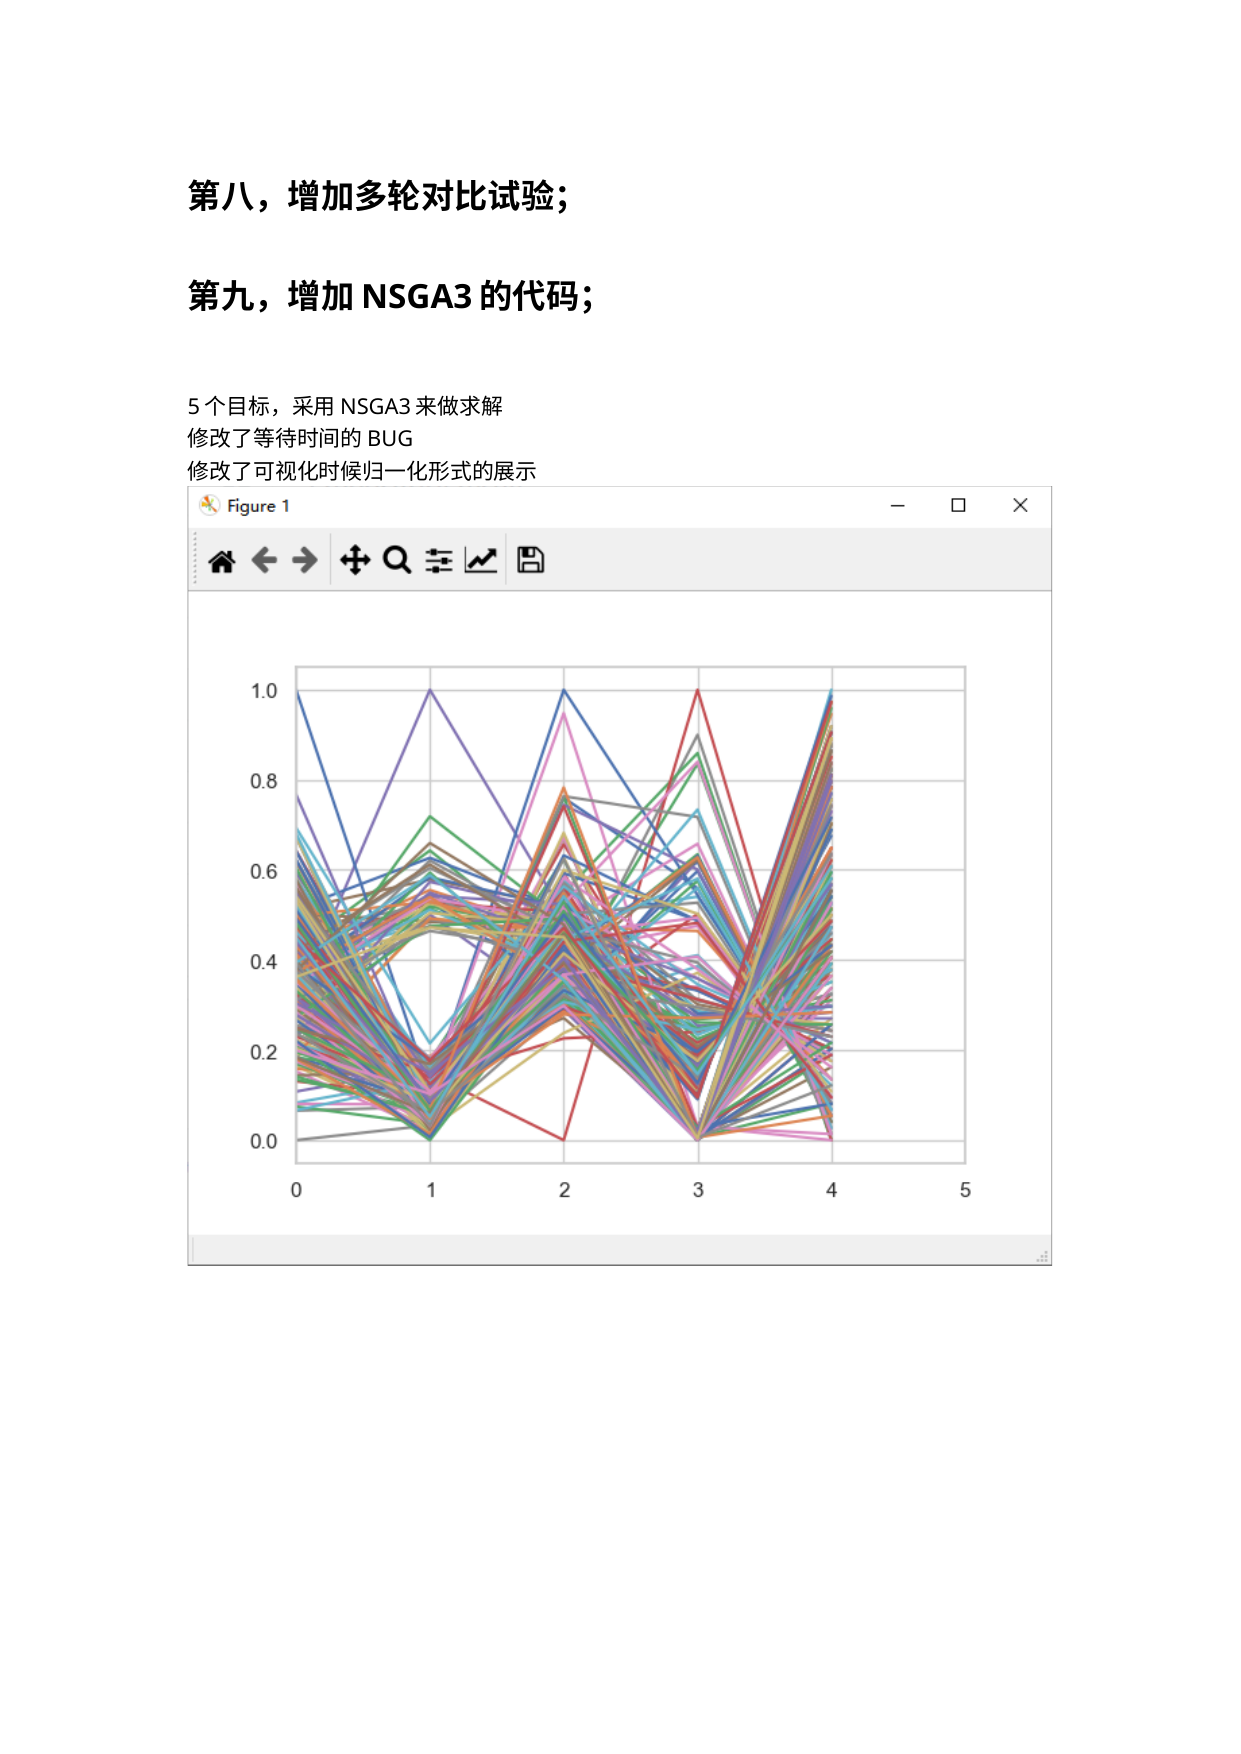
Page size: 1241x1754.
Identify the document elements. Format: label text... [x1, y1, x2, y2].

subtitle 增加多轮对比试验； [187, 162, 1053, 227]
picture [187, 513, 1053, 1293]
text 5个目标，采用NSGA3来做求解 [187, 416, 1053, 448]
text 修改了可视化时候归一化形式的展示 [187, 481, 1053, 513]
text 修改了等待时间的BUG [187, 448, 1053, 481]
subtitle 增加NSGA3的代码； [187, 289, 1053, 354]
